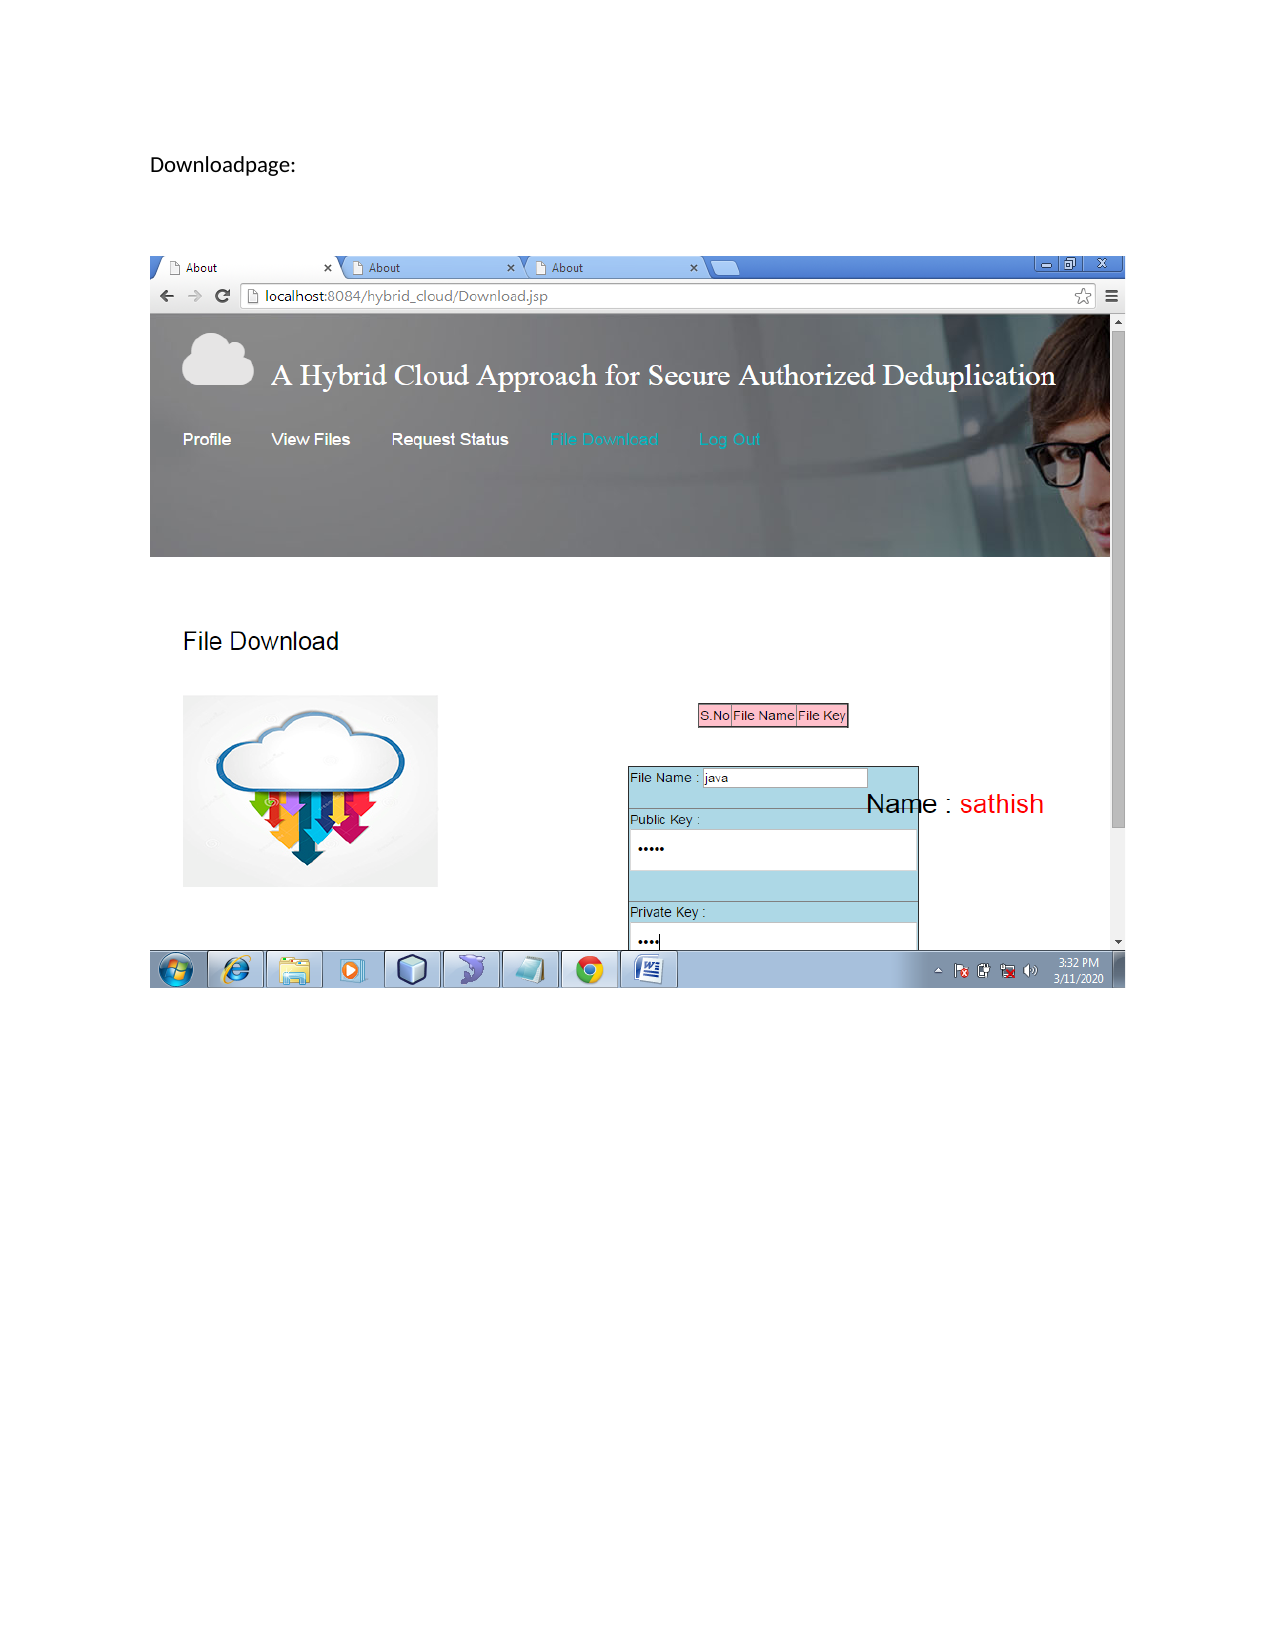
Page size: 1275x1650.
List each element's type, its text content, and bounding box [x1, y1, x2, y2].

text Downloadpage: [150, 150, 1125, 178]
picture [150, 256, 1125, 988]
